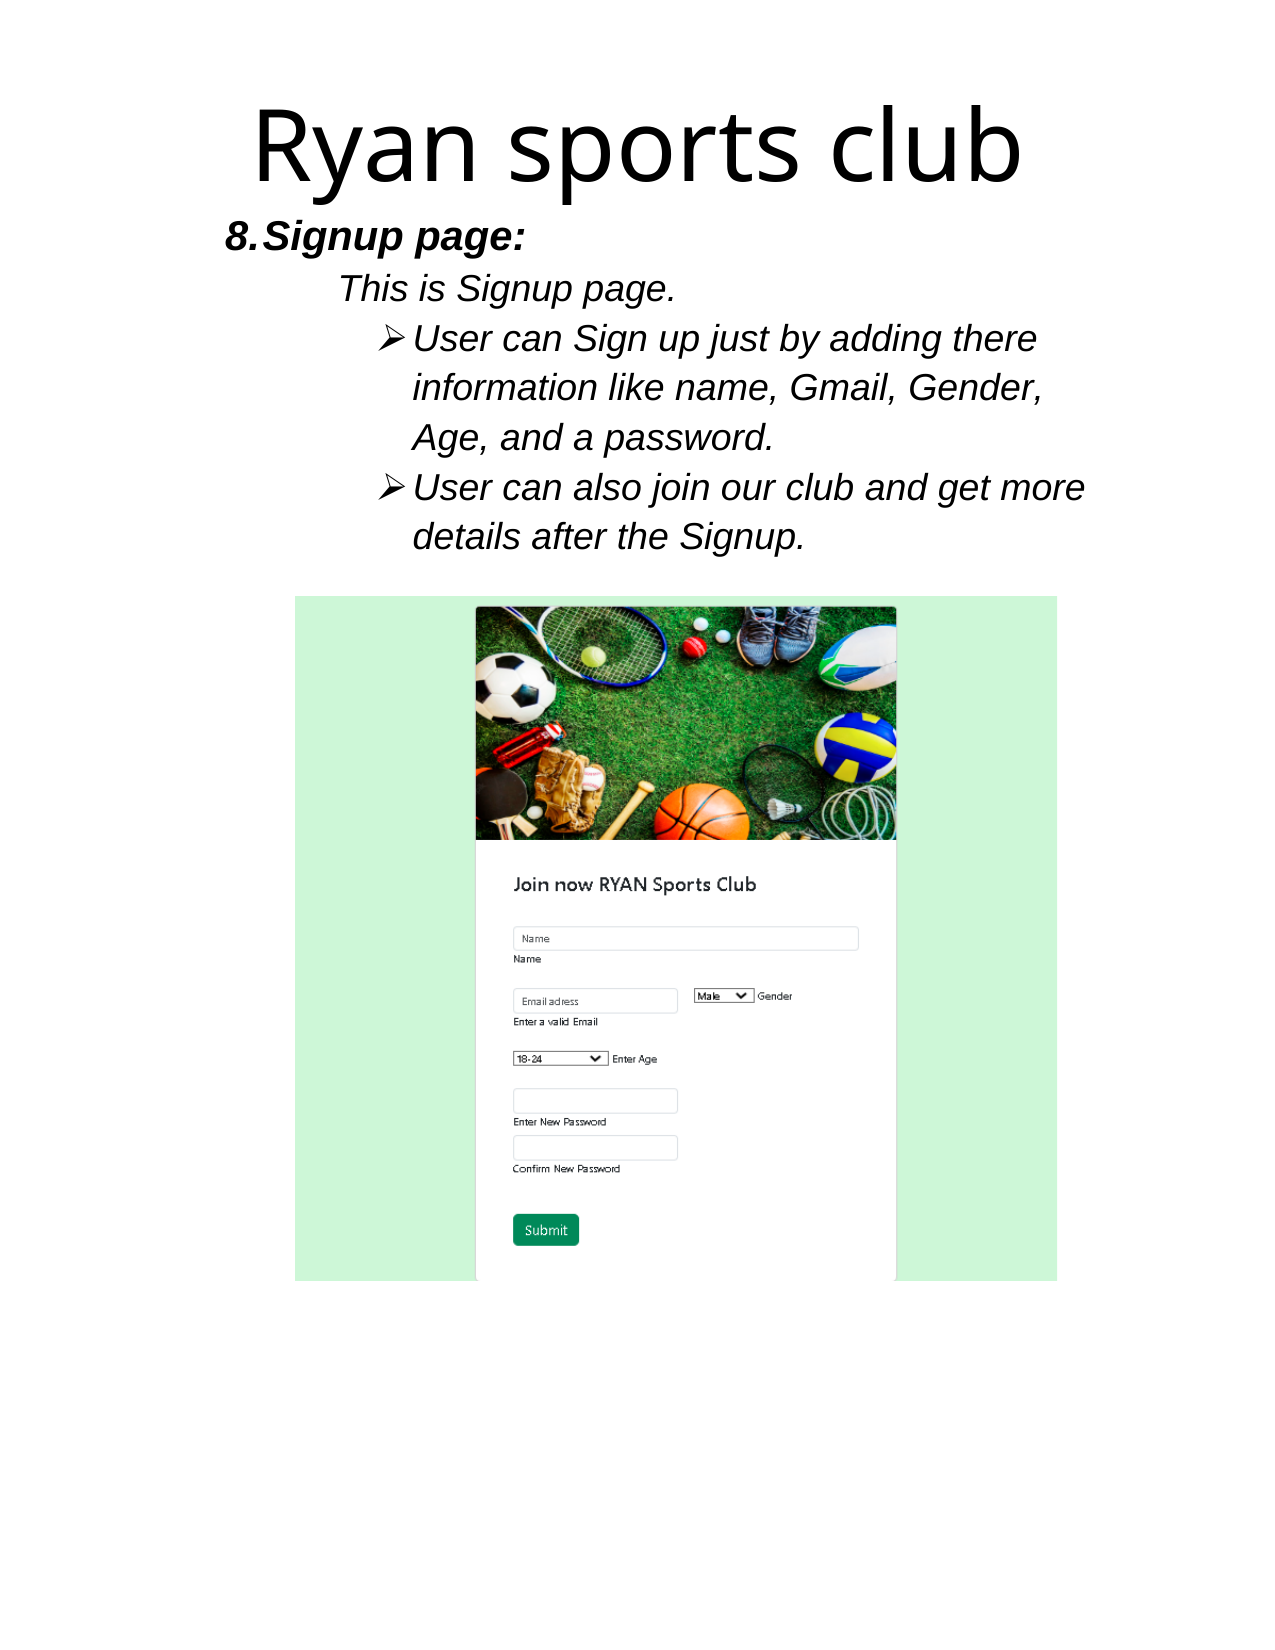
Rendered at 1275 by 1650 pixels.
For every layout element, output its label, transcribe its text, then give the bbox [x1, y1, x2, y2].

picture [295, 596, 1058, 1281]
list User can Sign up just by adding there information like name, Gmail, Gender, Age, and a password. [375, 316, 1125, 458]
list This is Signup page. [337, 266, 1125, 309]
list User can also join our club and get more details after the Signup. [375, 465, 1125, 558]
list Signup page: [225, 211, 1125, 259]
